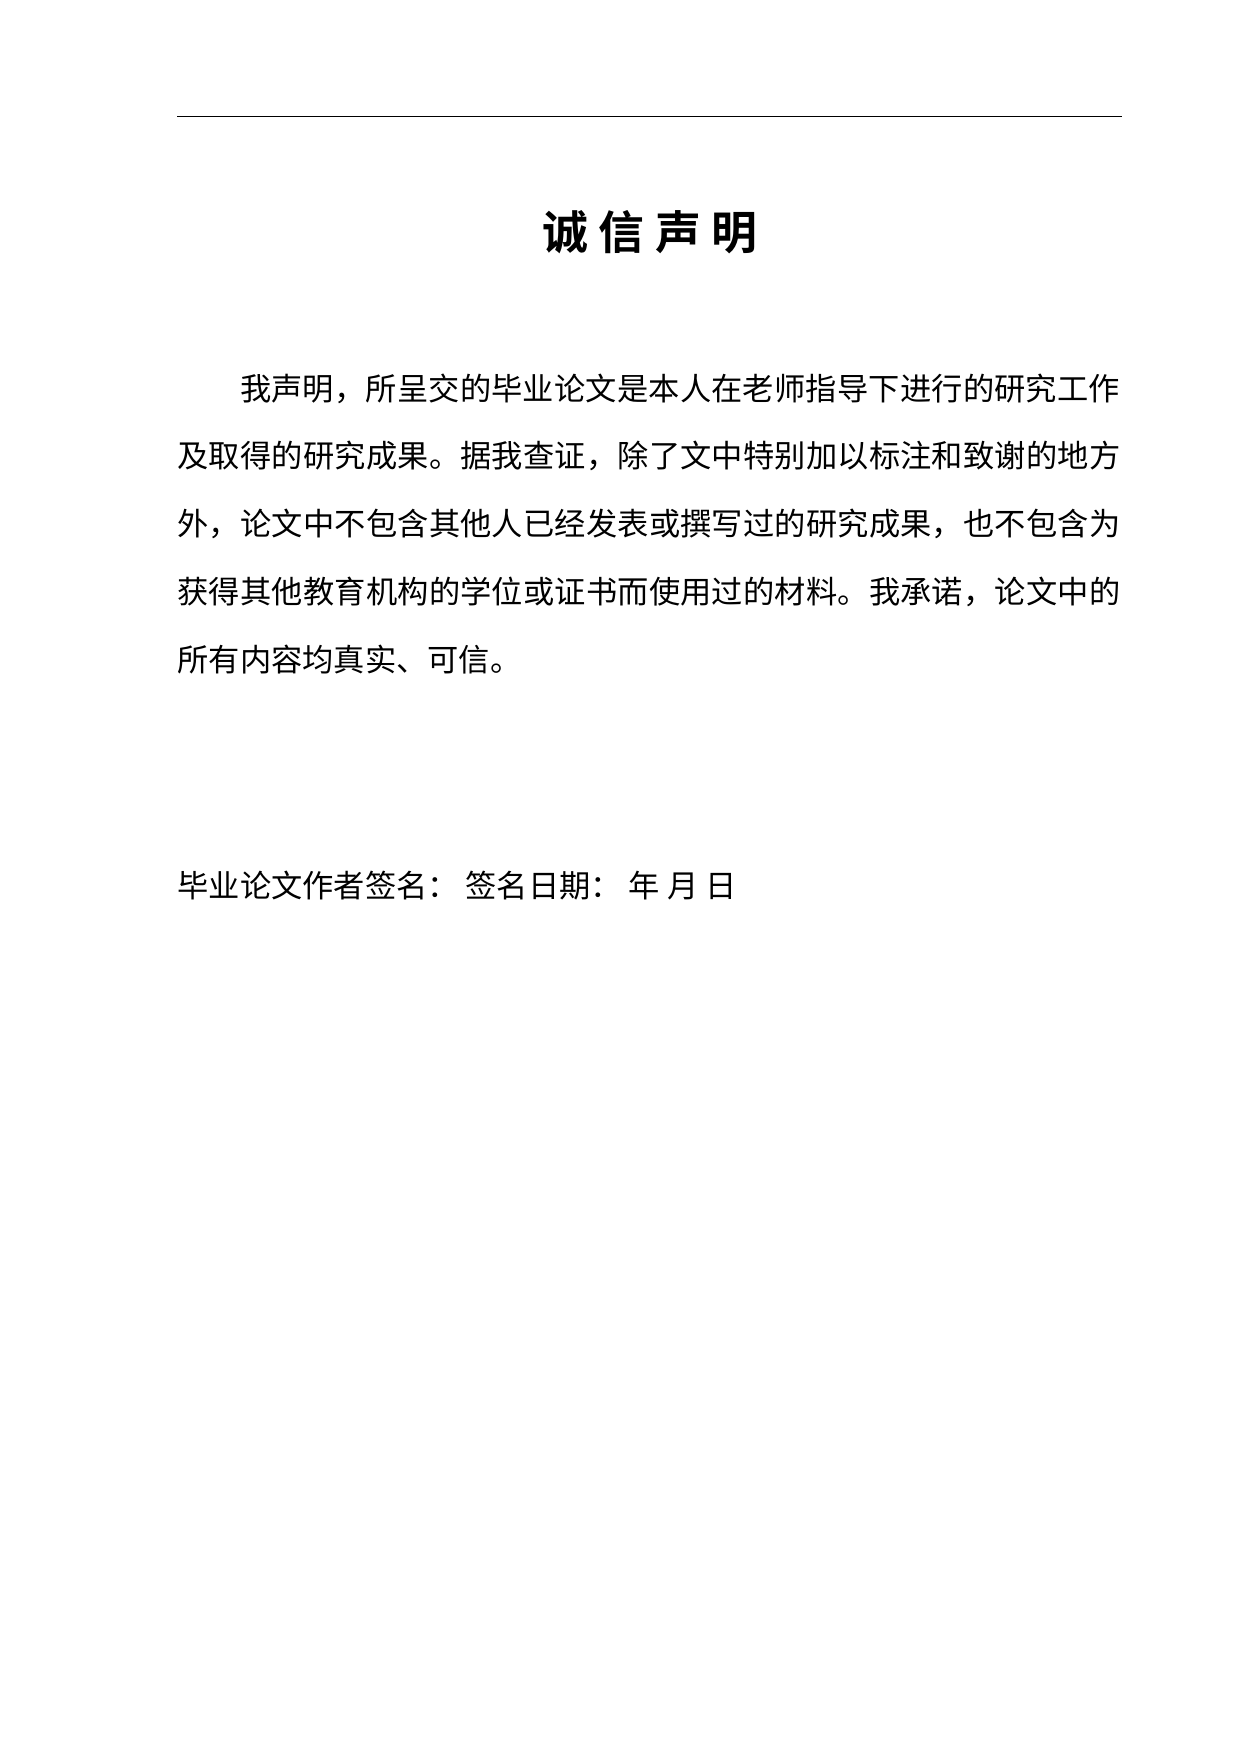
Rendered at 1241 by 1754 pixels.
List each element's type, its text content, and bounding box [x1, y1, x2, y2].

text 我声明，所呈交的毕业论文是本人在老师指导下进行的研究工作及取得的研究成果。据我查证，除了文中特别加以标注和致谢的地方外，论文中不包含其他人已经发表或撰写过的研究成果，也不包含为获得其他教育机构的学位或证书而使用过的材料。我承诺，论文中的所有内容均真实、可信。 [177, 364, 1122, 680]
text 诚 信 声 明 [177, 196, 1122, 262]
text 毕业论文作者签名： 签名日期： 年 月 日 [177, 862, 1122, 907]
